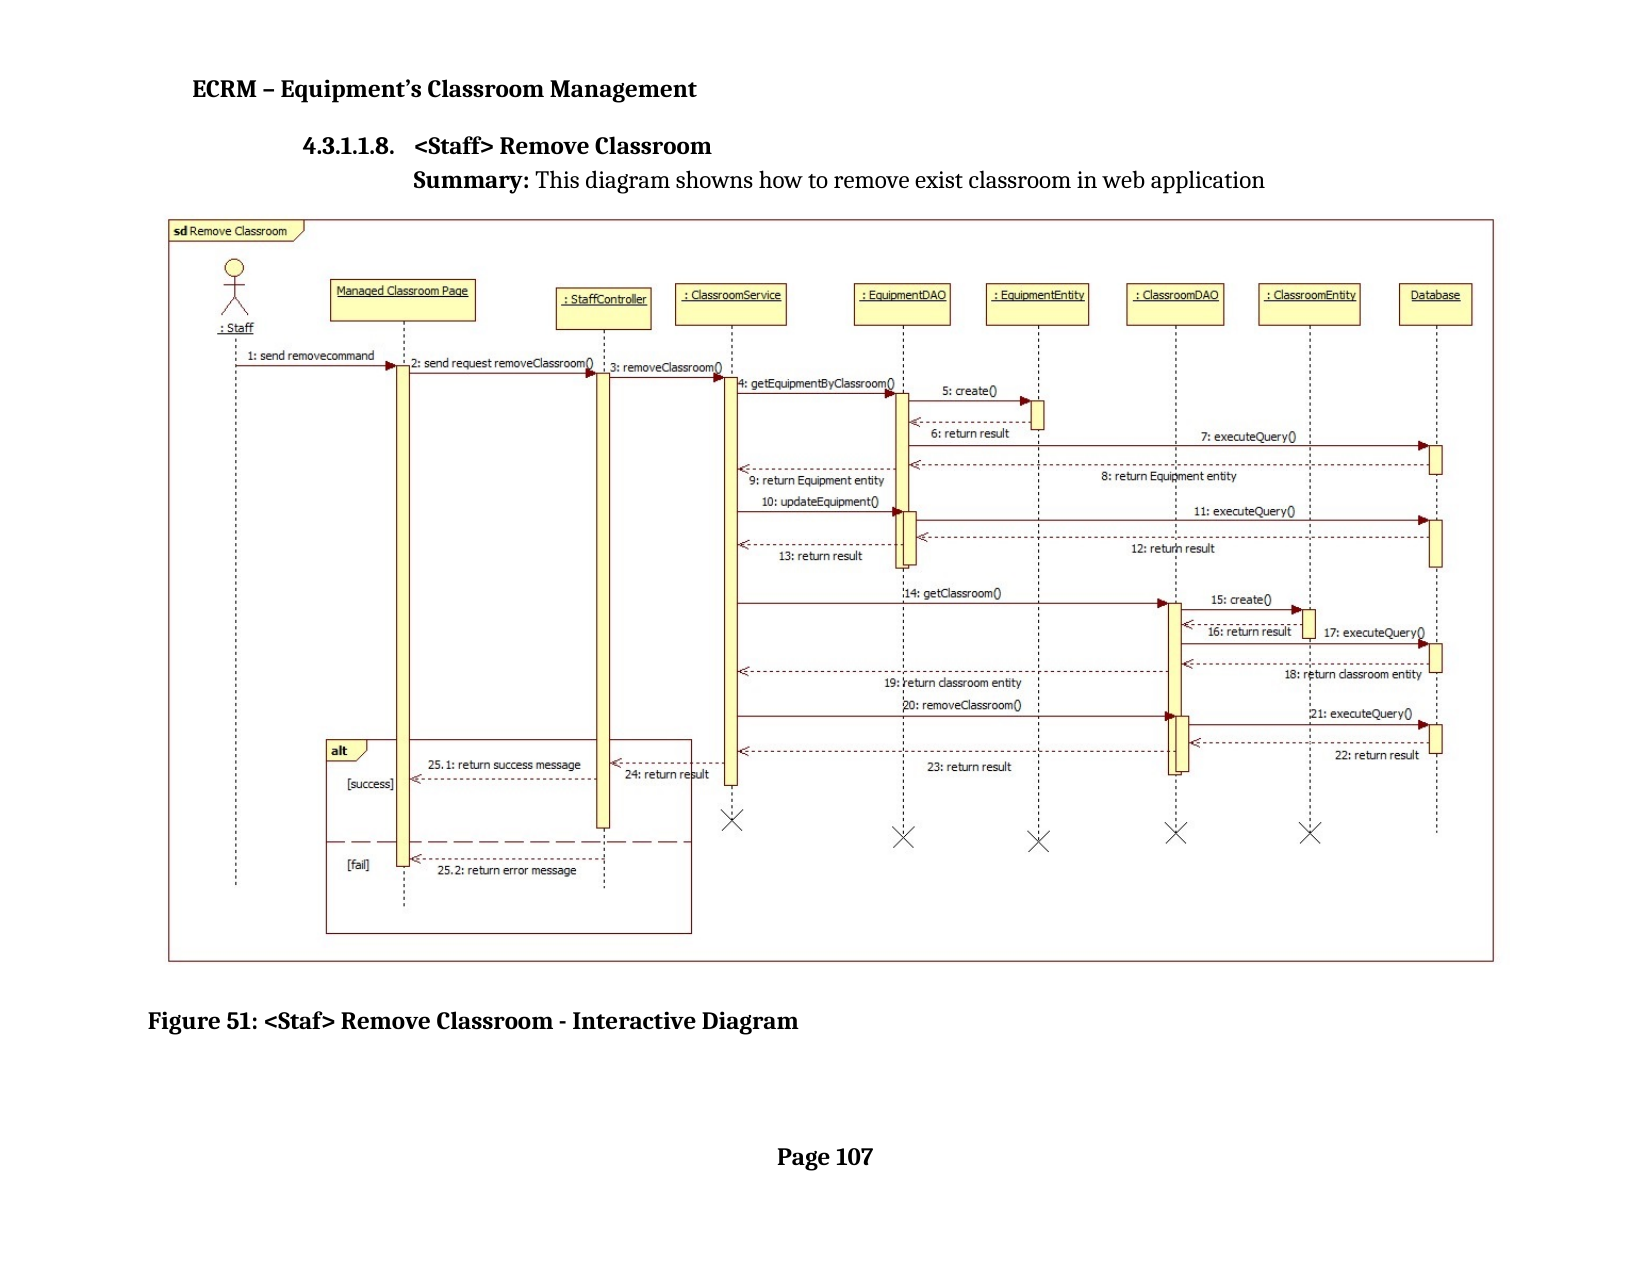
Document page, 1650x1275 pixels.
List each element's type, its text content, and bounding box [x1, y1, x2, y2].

picture [147, 198, 1514, 982]
list <Staff> Remove Classroom [395, 132, 1502, 161]
list Summary: This diagram showns how to remove exist classroom in web application [413, 166, 1502, 194]
